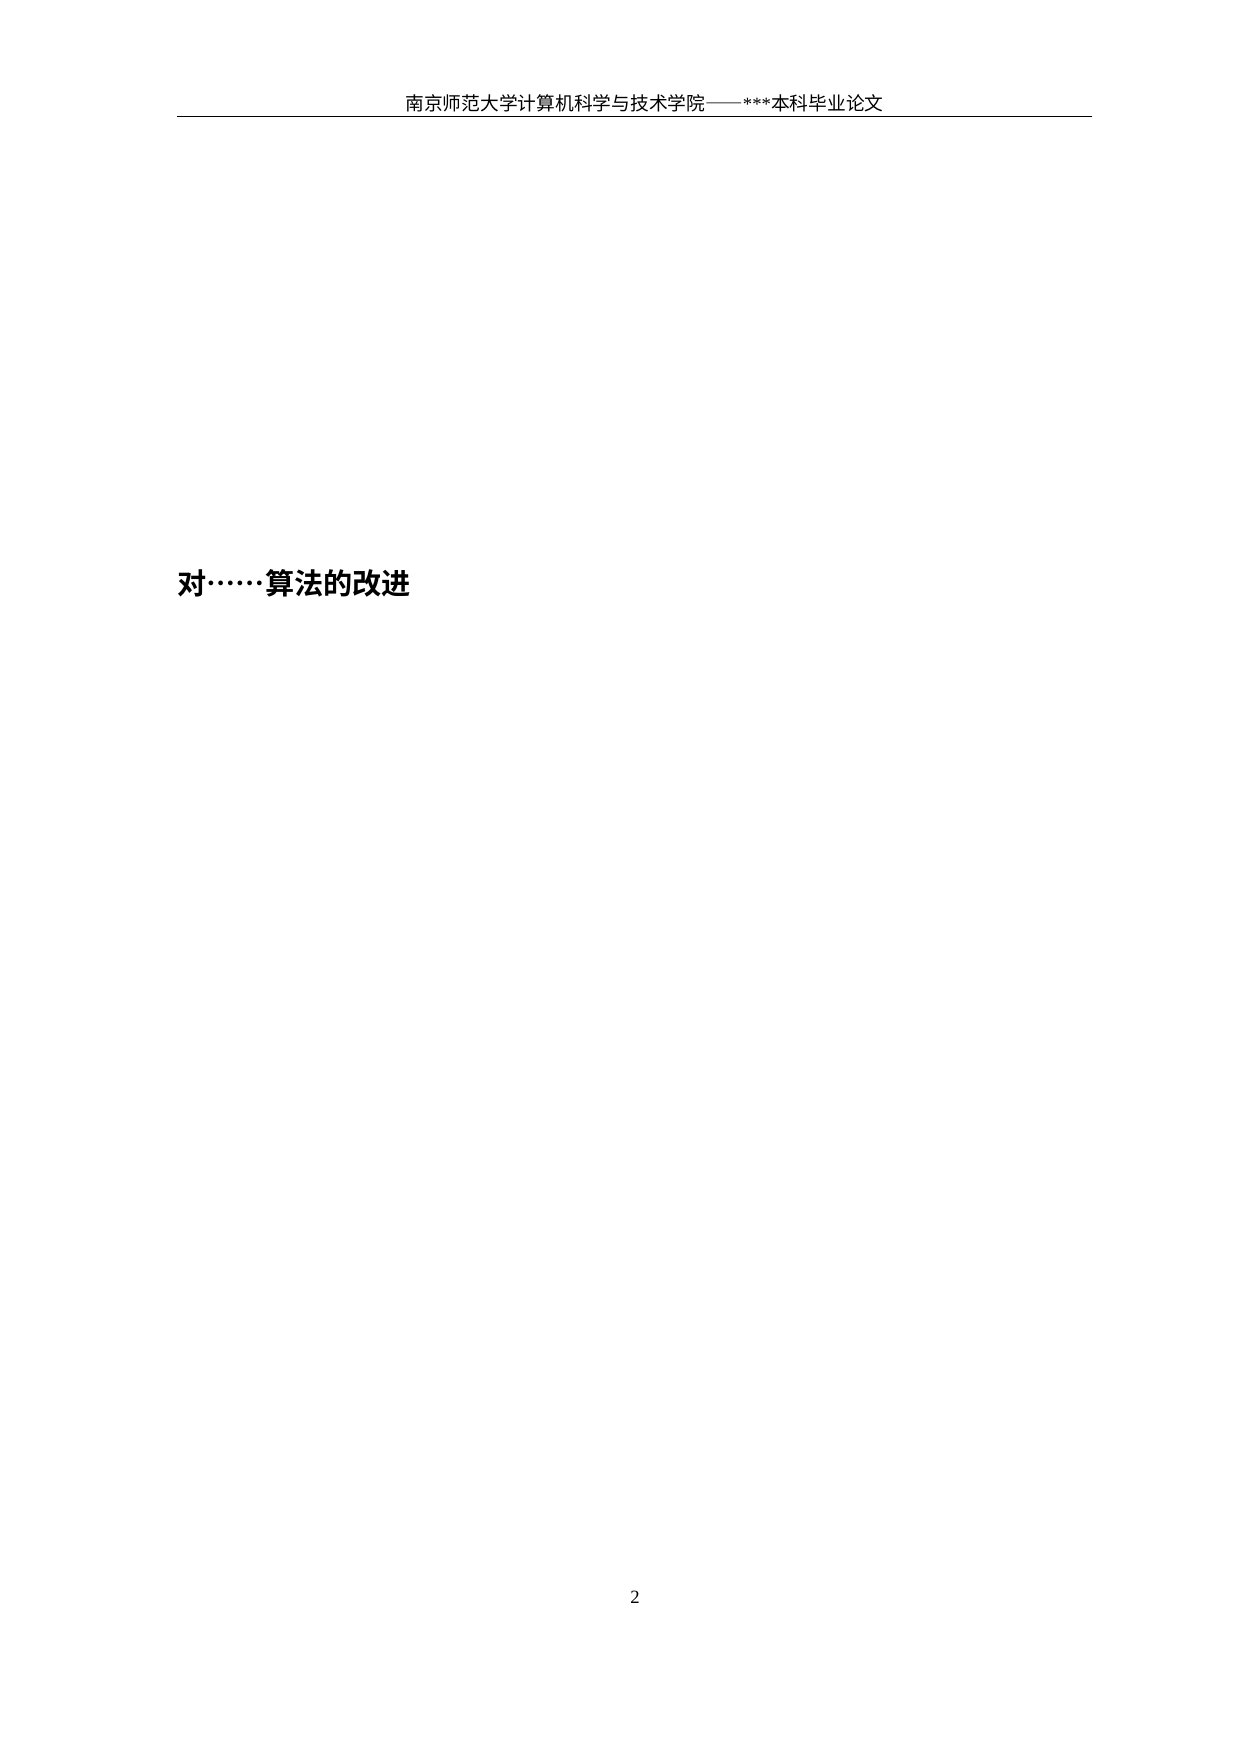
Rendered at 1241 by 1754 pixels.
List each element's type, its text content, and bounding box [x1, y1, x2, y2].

subtitle 对……算法的改进 [177, 549, 1092, 614]
